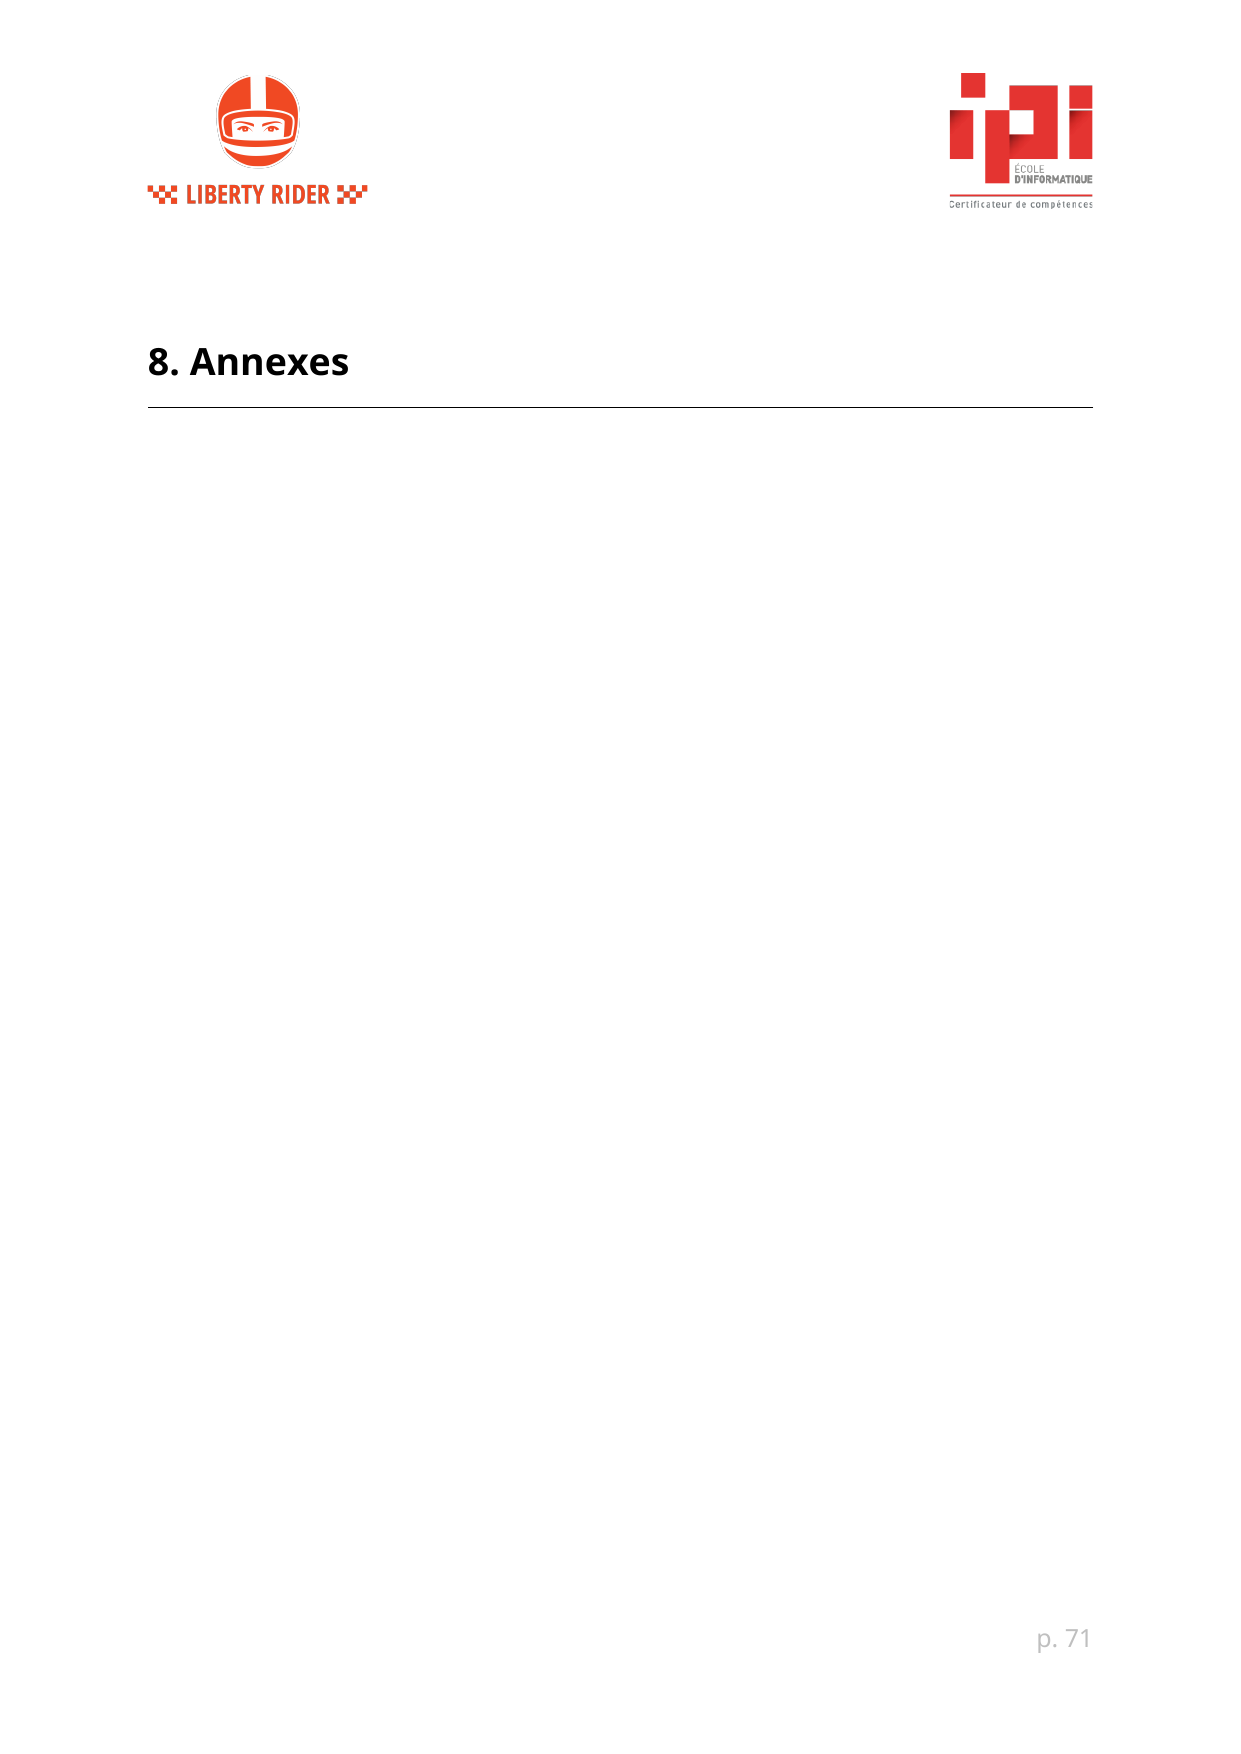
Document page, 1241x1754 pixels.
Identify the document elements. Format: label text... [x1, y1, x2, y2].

picture [147, 75, 368, 209]
subtitle Annexes [148, 335, 1093, 407]
picture [949, 73, 1093, 209]
